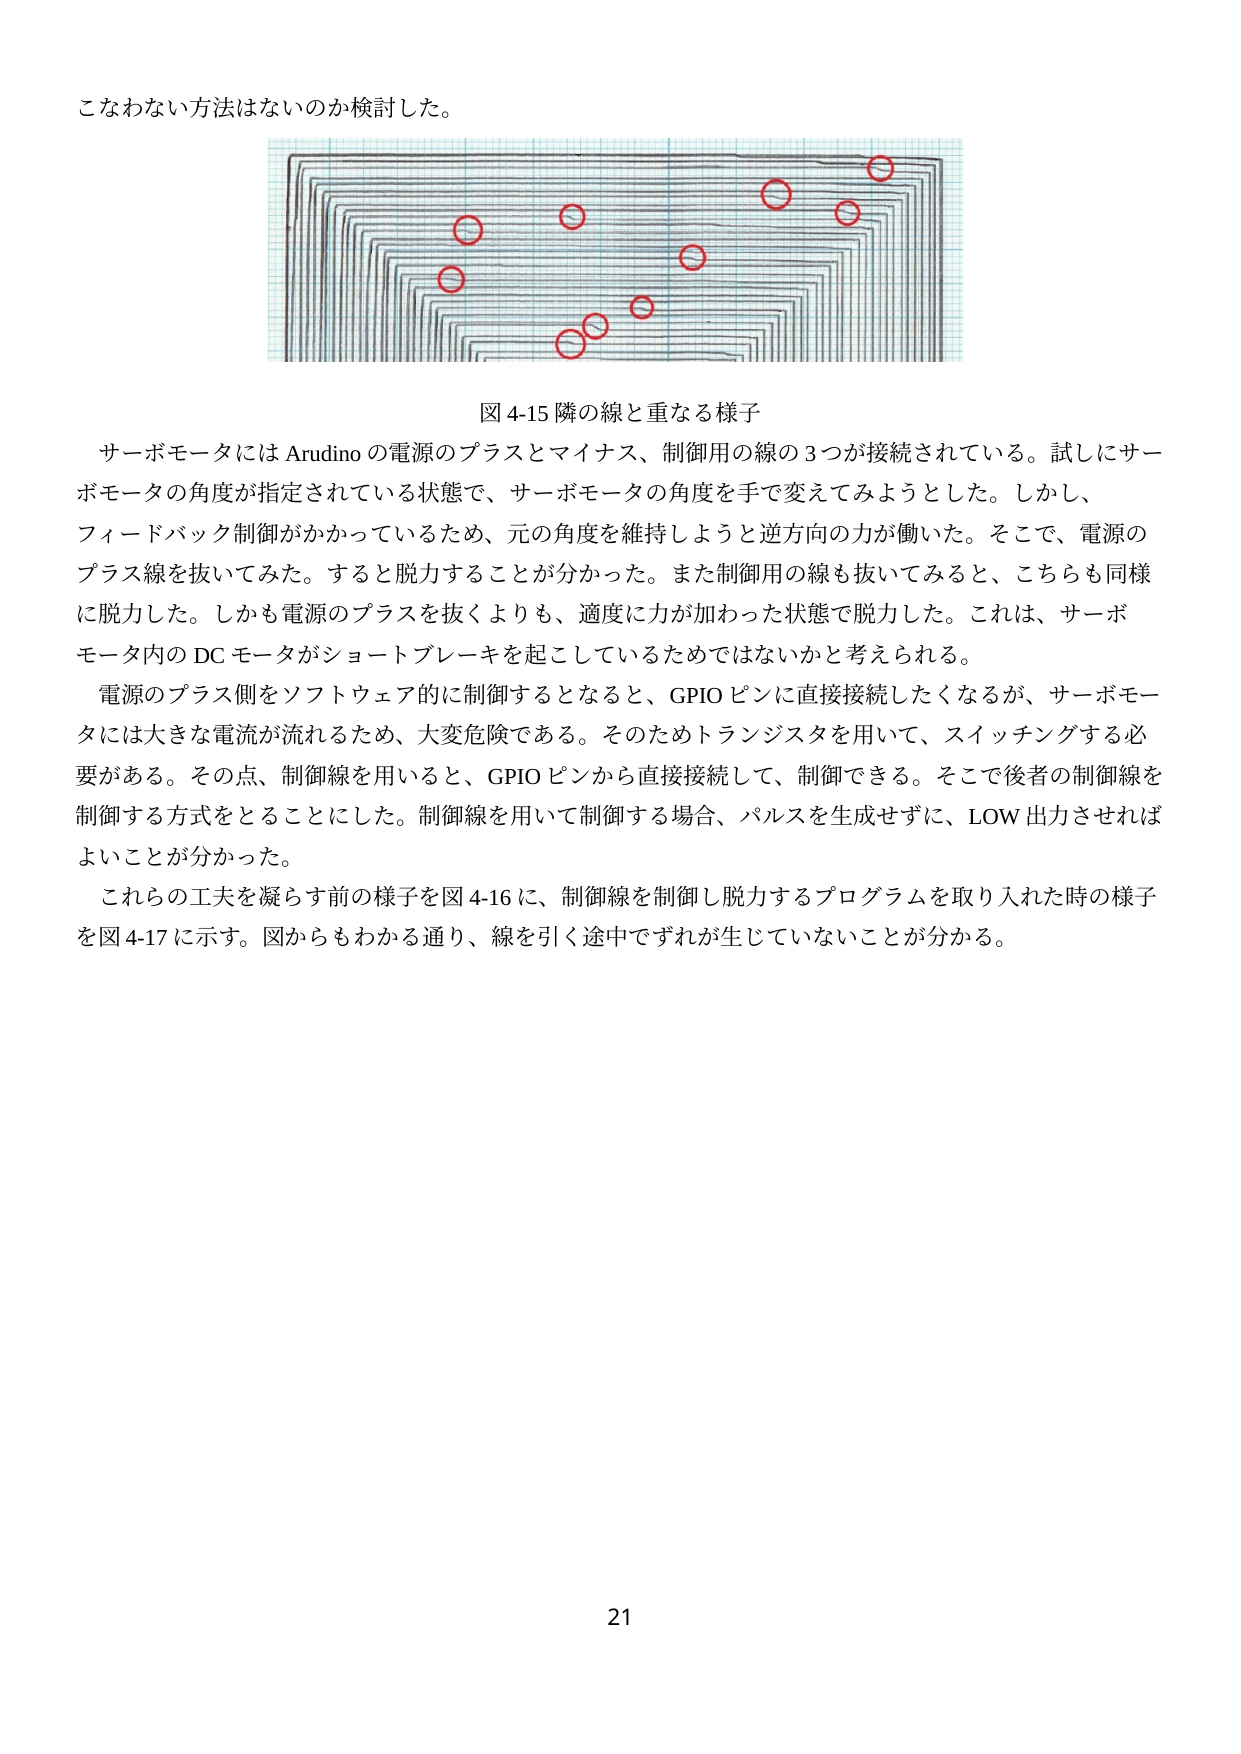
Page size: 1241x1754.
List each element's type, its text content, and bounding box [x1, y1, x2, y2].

text これらの工夫を凝らす前の様子を図4-16に、制御線を制御し脱力するプログラムを取り入れた時の様子を図4-17に示す。図からもわかる通り、線を引く途中でずれが生じていないことが分かる。 [75, 877, 1165, 954]
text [75, 88, 1165, 125]
text 図4-15 隣の線と重なる様子 [75, 392, 1165, 430]
text サーボモータにはArudinoの電源のプラスとマイナス、制御用の線の3つが接続されている。試しにサーボモータの角度が指定されている状態で、サーボモータの角度を手で変えてみようとした。しかし、フィードバック制御がかかっているため、元の角度を維持しようと逆方向の力が働いた。そこで、電源のプラス線を抜いてみた。すると脱力することが分かった。また制御用の線も抜いてみると、こちらも同様に脱力した。しかも電源のプラスを抜くよりも、適度に力が加わった状態で脱力した。これは、サーボモータ内のDCモータがショートブレーキを起こしているためではないかと考えられる。 [75, 433, 1165, 672]
text 電源のプラス側をソフトウェア的に制御するとなると、GPIOピンに直接接続したくなるが、サーボモータには大きな電流が流れるため、大変危険である。そのためトランジスタを用いて、スイッチングする必要がある。その点、制御線を用いると、GPIOピンから直接接続して、制御できる。そこで後者の制御線を制御する方式をとることにした。制御線を用いて制御する場合、パルスを生成せずに、LOW出力させればよいことが分かった。 [75, 675, 1165, 874]
picture [267, 138, 963, 362]
